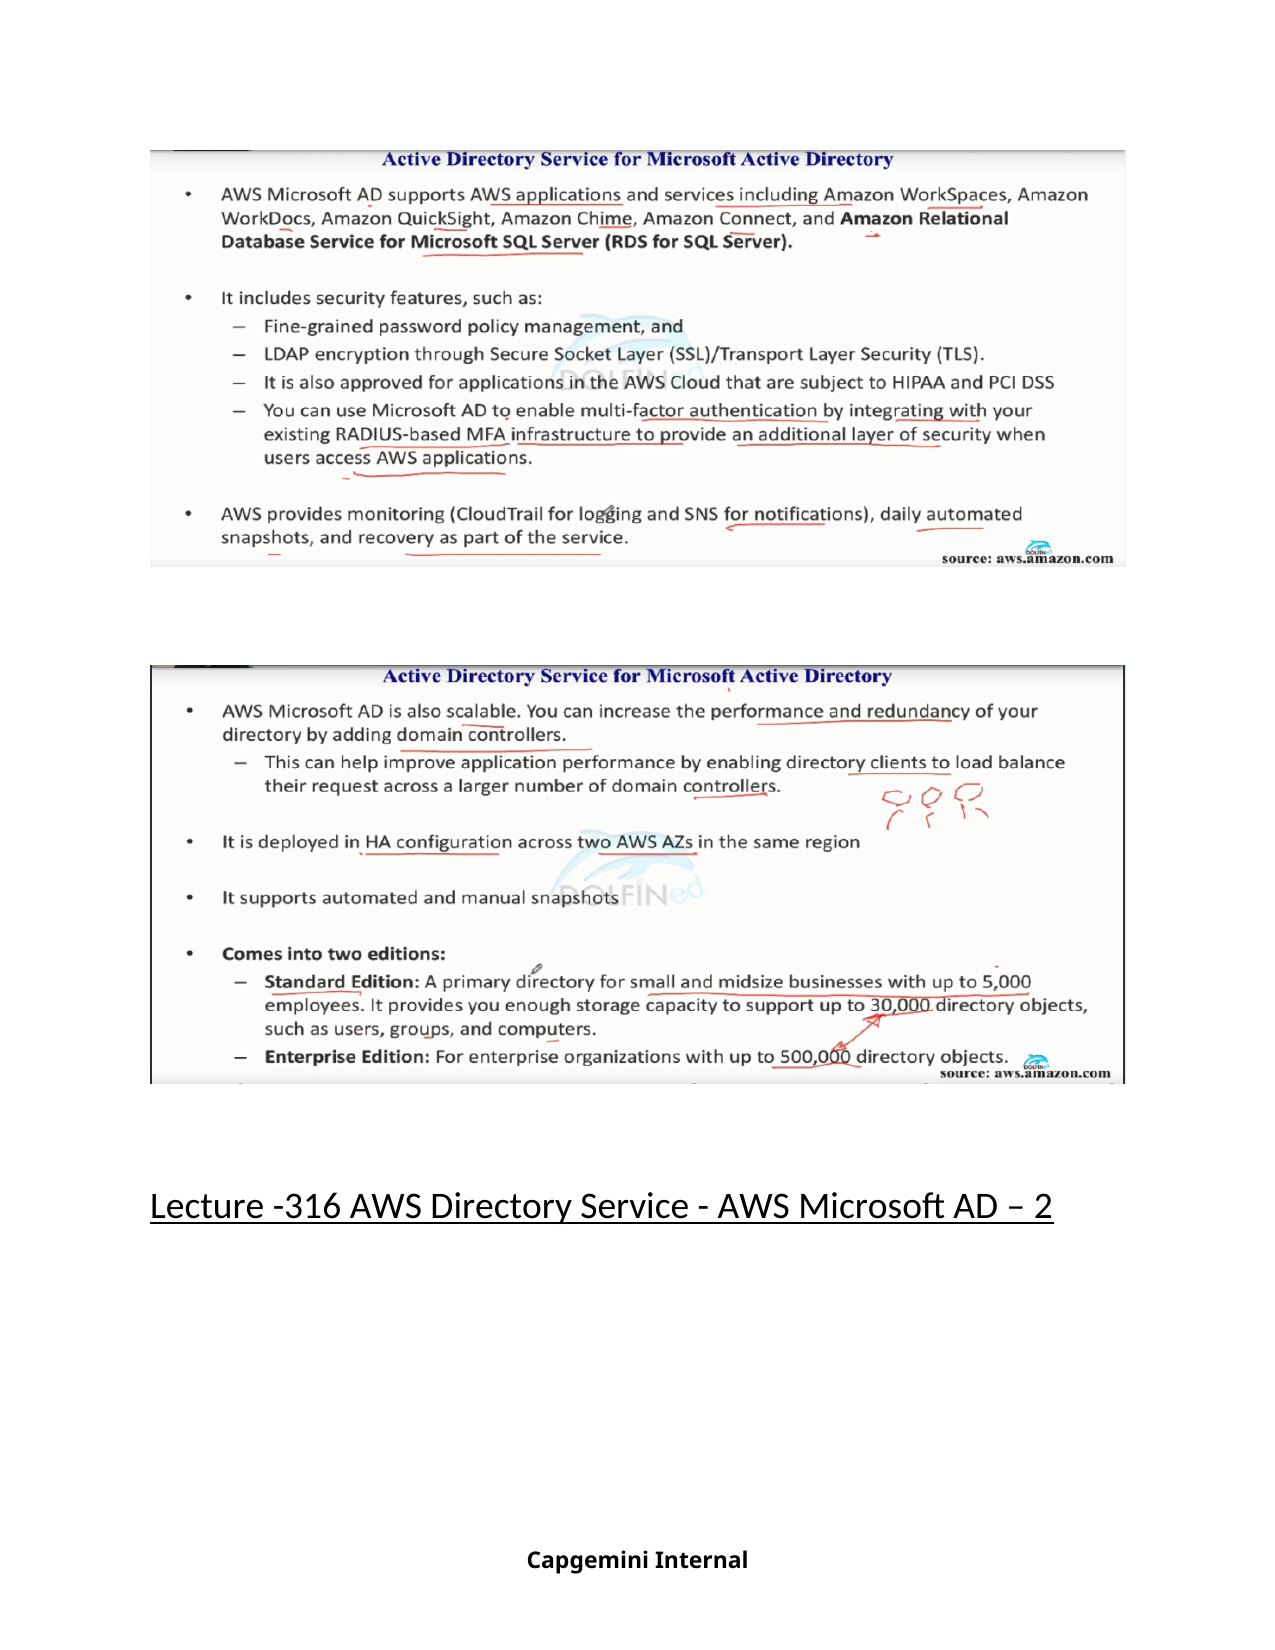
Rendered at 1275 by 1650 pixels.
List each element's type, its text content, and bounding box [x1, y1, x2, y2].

text Lecture -316 AWS Directory Service - AWS Microsoft AD – 2 [150, 1182, 1125, 1228]
picture [150, 665, 1125, 1084]
picture [150, 150, 1125, 567]
